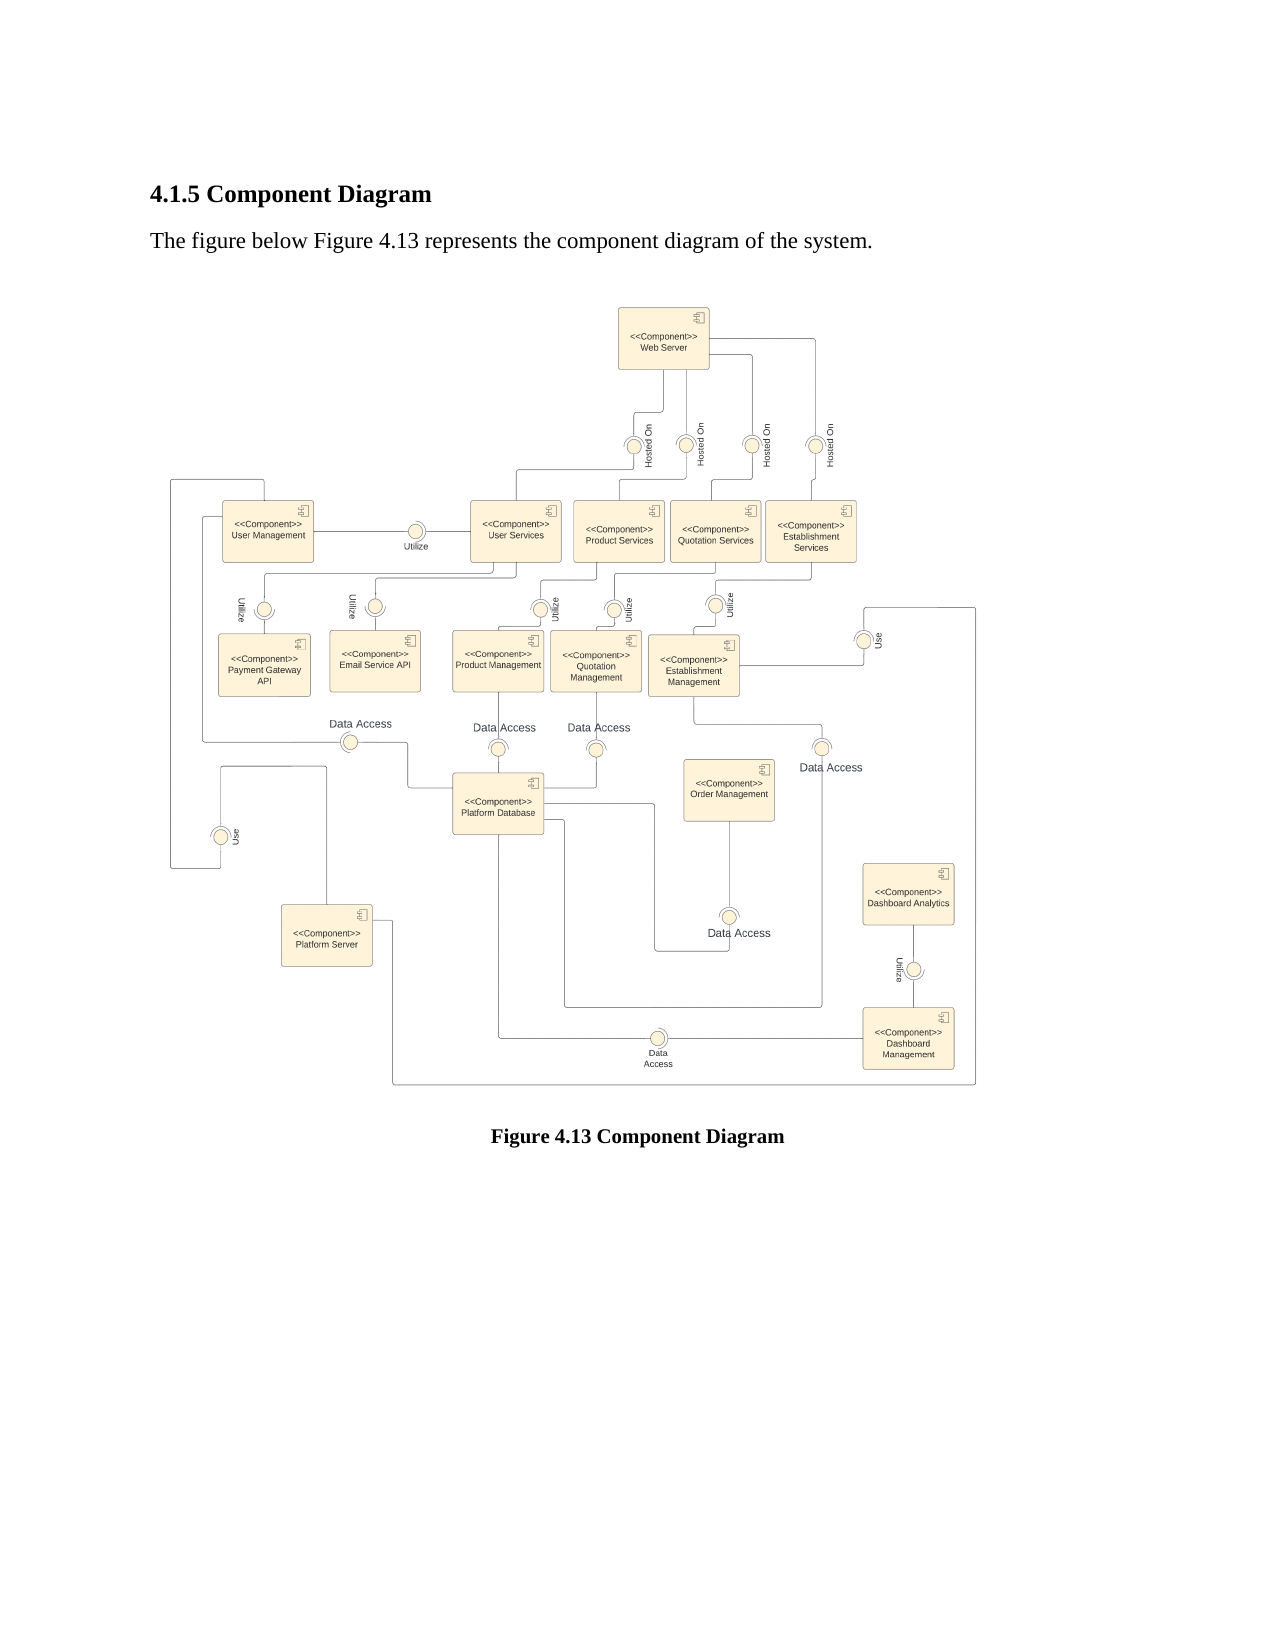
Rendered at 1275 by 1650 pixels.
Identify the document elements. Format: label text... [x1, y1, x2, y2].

picture [150, 287, 1139, 1121]
text The figure below Figure 4.13 represents the component diagram of the system. [150, 227, 1125, 253]
text Figure 4.13 Component Diagram [150, 1124, 1125, 1148]
subtitle 4.1.5 Component Diagram [150, 179, 1125, 208]
